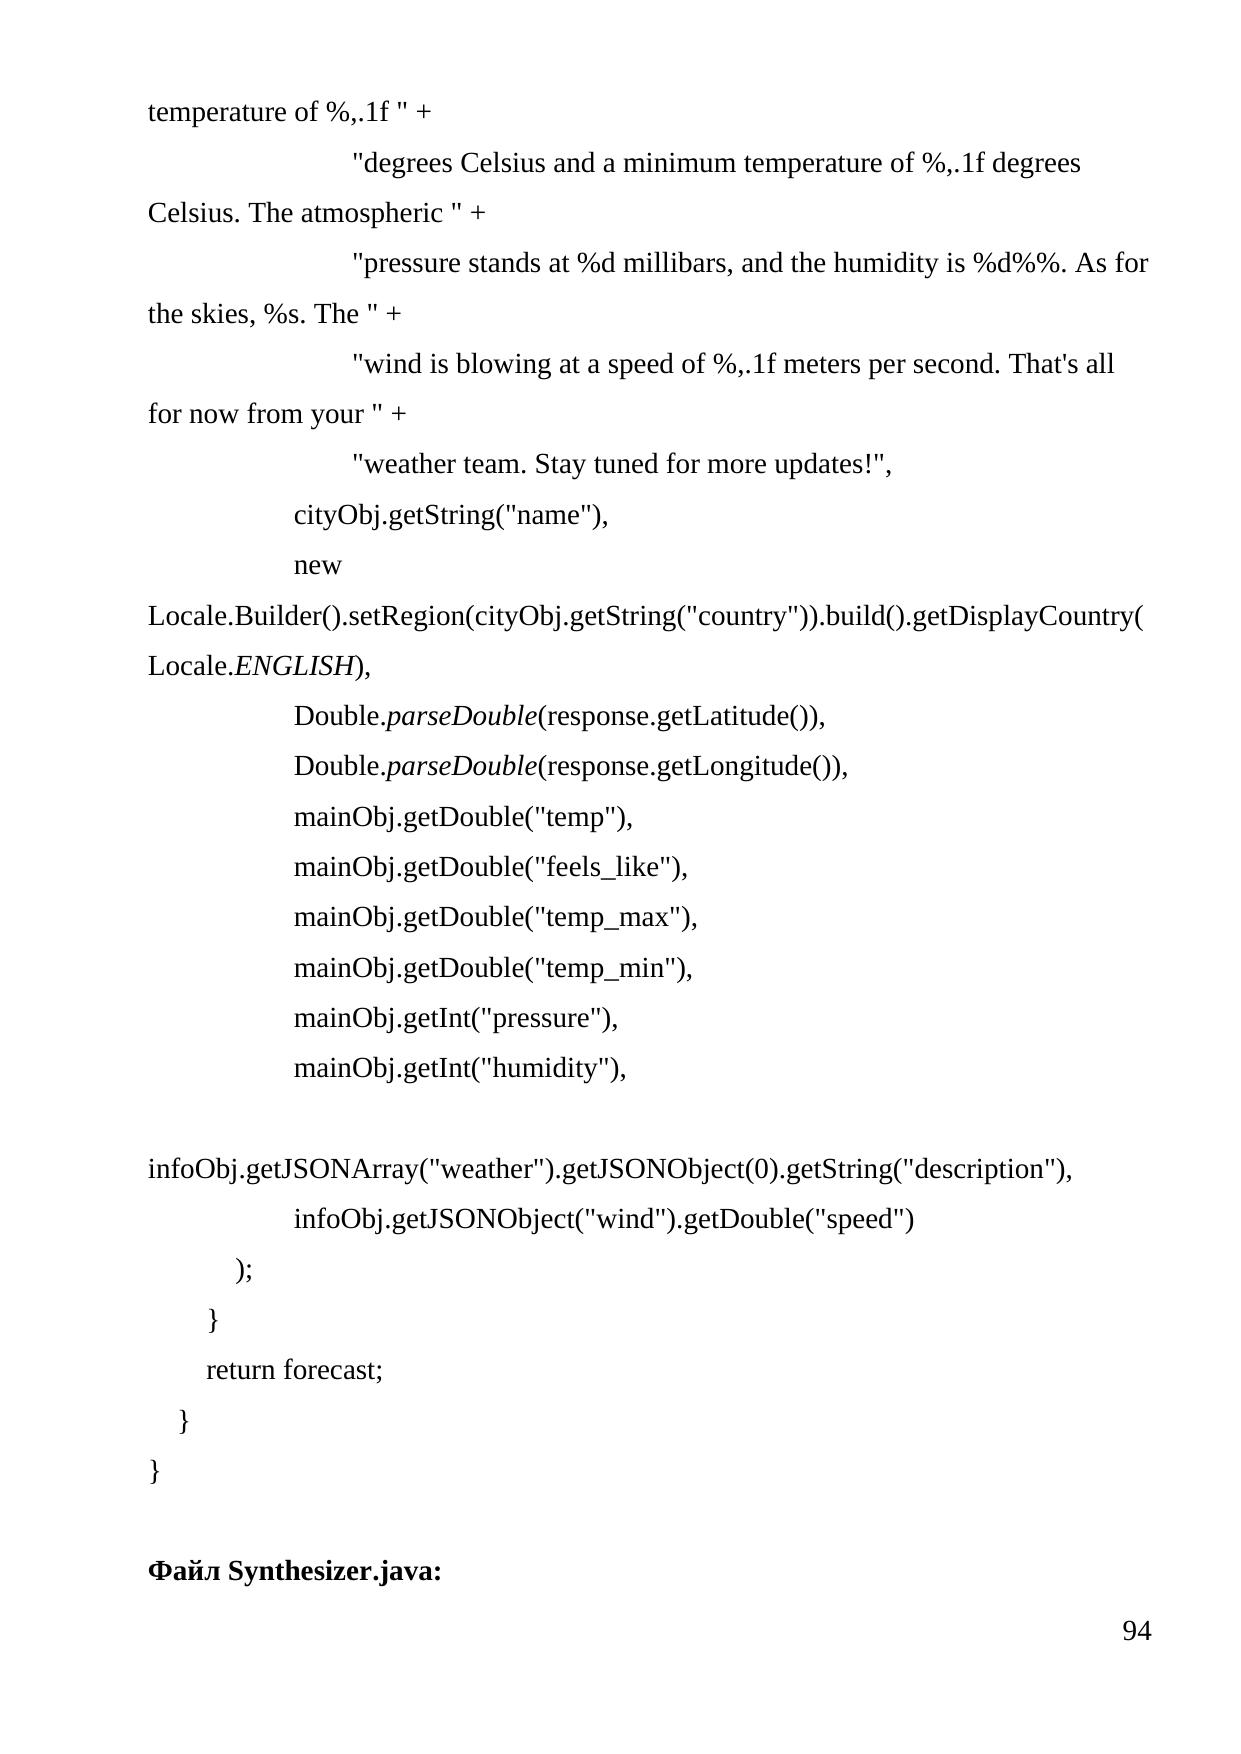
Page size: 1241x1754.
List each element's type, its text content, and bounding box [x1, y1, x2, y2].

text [148, 94, 1152, 1486]
text Файл Synthesizer.java: [148, 1553, 1152, 1587]
